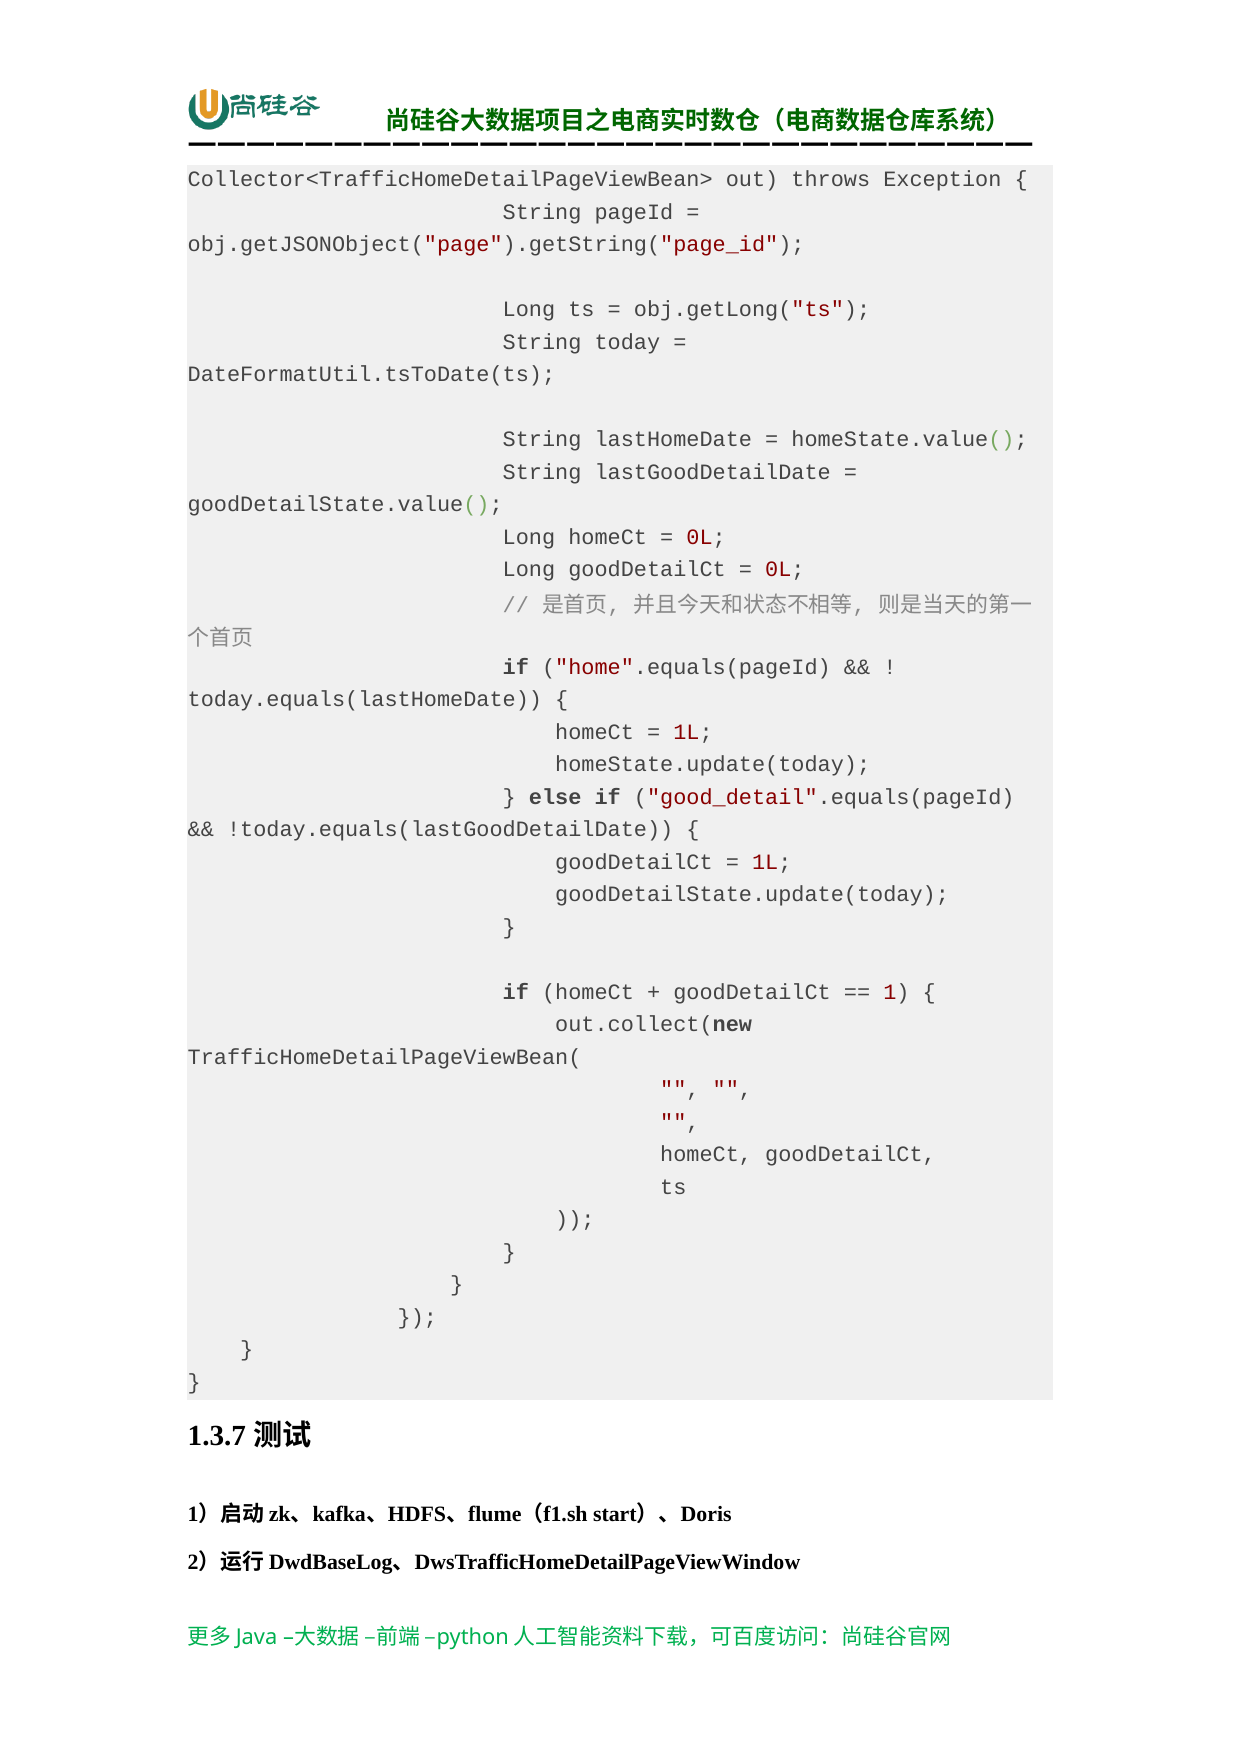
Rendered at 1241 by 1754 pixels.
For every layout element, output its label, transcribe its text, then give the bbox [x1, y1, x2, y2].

text } [187, 1270, 1053, 1302]
text )); [187, 1205, 1053, 1237]
text } [187, 912, 1053, 945]
text goodDetailState.update(today); [187, 880, 1053, 912]
text if ("home".equals(pageId) && !today.equals(lastHomeDate)) { [187, 652, 1053, 717]
text } [187, 1237, 1053, 1270]
text Long ts = obj.getLong("ts"); [187, 295, 1053, 327]
text // 是首页, 并且今天和状态不相等, 则是当天的第一个首页 [187, 587, 1053, 652]
text String today = DateFormatUtil.tsToDate(ts); [187, 327, 1053, 392]
text } [187, 1335, 1053, 1367]
text String lastGoodDetailDate = goodDetailState.value(); [187, 457, 1053, 522]
text String lastHomeDate = homeState.value(); [187, 425, 1053, 457]
text if (homeCt + goodDetailCt == 1) { [187, 977, 1053, 1010]
text } else if ("good_detail".equals(pageId) && !today.equals(lastGoodDetailDate)) { [187, 782, 1053, 847]
text out.collect(new TrafficHomeDetailPageViewBean( [187, 1010, 1053, 1075]
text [187, 165, 1053, 197]
text String pageId = obj.getJSONObject("page").getString("page_id"); [187, 197, 1053, 262]
text "", [187, 1107, 1053, 1140]
text 启动zk、kafka、HDFS、flume（f1.sh start）、Doris [187, 1495, 1053, 1528]
text homeCt = 1L; [187, 717, 1053, 750]
text Long goodDetailCt = 0L; [187, 555, 1053, 587]
text }); [187, 1302, 1053, 1335]
text homeCt, goodDetailCt, [187, 1140, 1053, 1172]
text 测试 [187, 1400, 1053, 1465]
text } [187, 1367, 1053, 1400]
picture [187, 88, 320, 130]
text goodDetailCt = 1L; [187, 847, 1053, 880]
text "", "", [187, 1075, 1053, 1107]
text ts [187, 1172, 1053, 1205]
text Long homeCt = 0L; [187, 522, 1053, 555]
text 运行DwdBaseLog、DwsTrafficHomeDetailPageViewWindow [187, 1543, 1053, 1576]
text homeState.update(today); [187, 750, 1053, 782]
